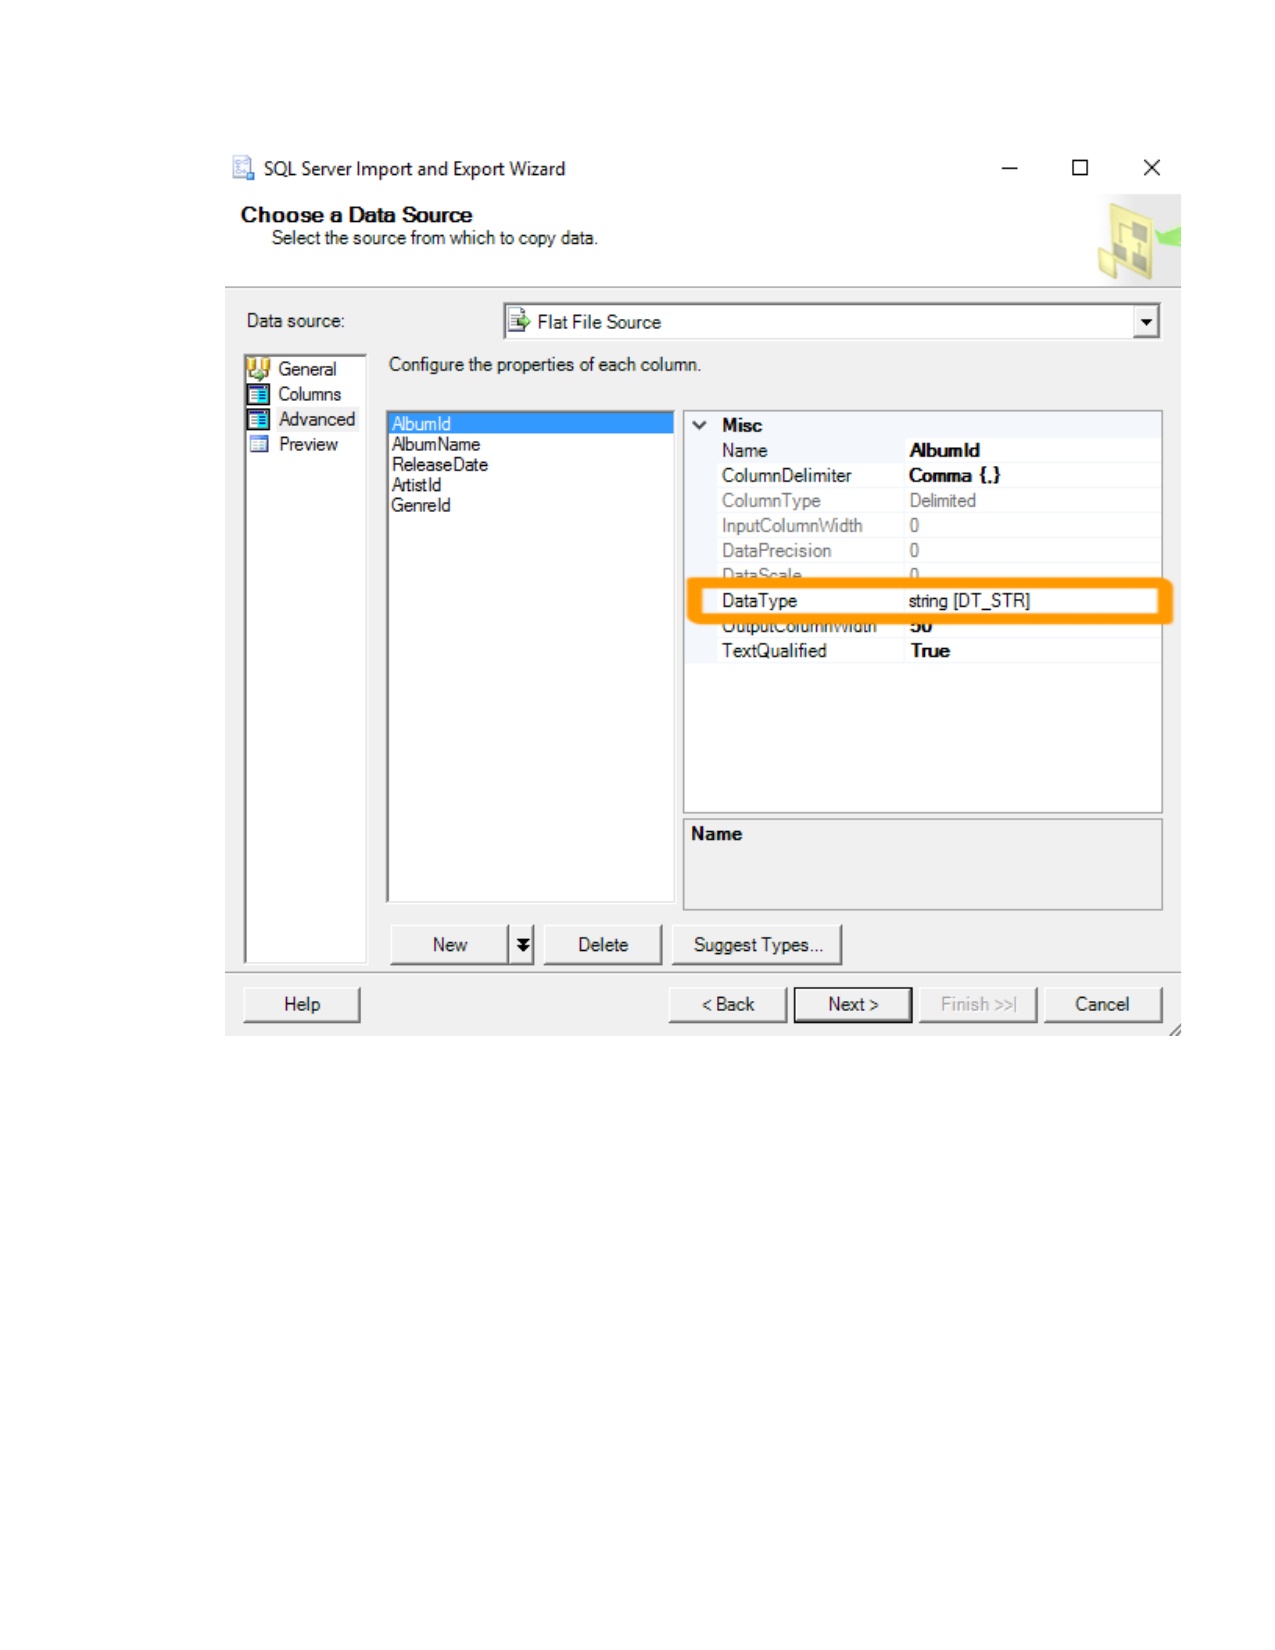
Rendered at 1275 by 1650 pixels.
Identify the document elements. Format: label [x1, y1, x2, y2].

picture [225, 150, 1182, 1036]
